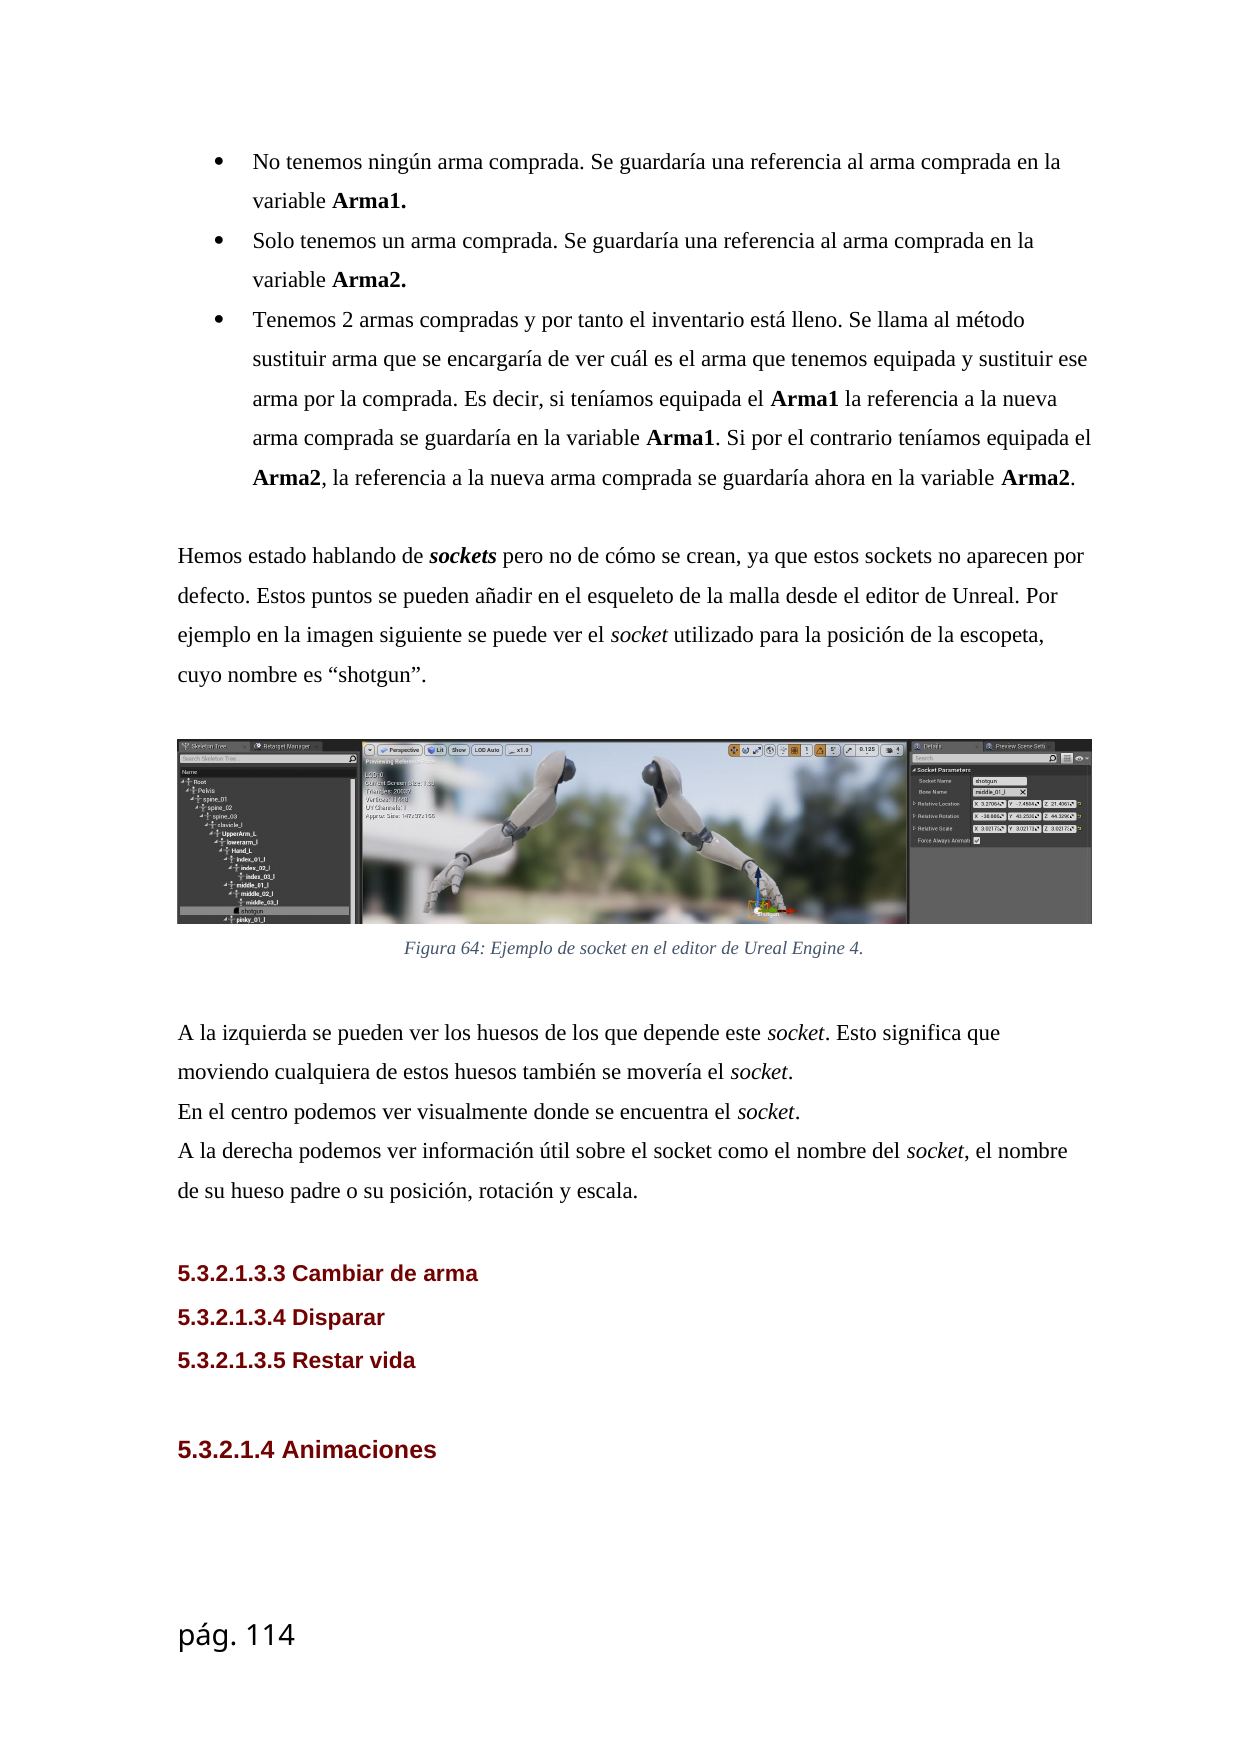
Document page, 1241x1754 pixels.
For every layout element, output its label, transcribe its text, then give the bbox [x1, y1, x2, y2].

text Hemos estado hablando de sockets pero no de cómo se crean, ya que estos sockets no aparecen por defecto. Estos puntos se pueden añadir en el esqueleto de la malla desde el editor de Unreal. Por ejemplo en la imagen siguiente se puede ver el socket utilizado para la posición de la escopeta, cuyo nombre es “shotgun”. [177, 542, 1092, 687]
text A la derecha podemos ver información útil sobre el socket como el nombre del socket, el nombre de su hueso padre o su posición, rotación y escala. [177, 1137, 1092, 1203]
list No tenemos ningún arma comprada. Se guardaría una referencia al arma comprada en la variable Arma1. [215, 148, 1092, 213]
subtitle 5.3.2.1.4 Animaciones [177, 1434, 1092, 1463]
list Solo tenemos un arma comprada. Se guardaría una referencia al arma comprada en la variable Arma2. [215, 227, 1092, 292]
list Tenemos 2 armas compradas y por tanto el inventario está lleno. Se llama al método sustituir arma que se encargaría de ver cuál es el arma que tenemos equipada y sustituir ese arma por la comprada. Es decir, si teníamos equipada el Arma1 la referencia a la nueva arma comprada se guardaría en la variable Arma1. Si por el contrario teníamos equipada el Arma2, la referencia a la nueva arma comprada se guardaría ahora en la variable Arma2. [215, 306, 1092, 490]
subtitle 5.3.2.1.3.3 Cambiar de arma [177, 1260, 1092, 1286]
subtitle 5.3.2.1.3.5 Restar vida [177, 1347, 1092, 1374]
text En el centro podemos ver visualmente donde se encuentra el socket. [177, 1098, 1092, 1124]
text A la izquierda se pueden ver los huesos de los que depende este socket. Esto significa que moviendo cualquiera de estos huesos también se movería el socket. [177, 1019, 1092, 1085]
subtitle 5.3.2.1.3.4 Disparar [177, 1304, 1092, 1330]
picture [177, 739, 1092, 924]
